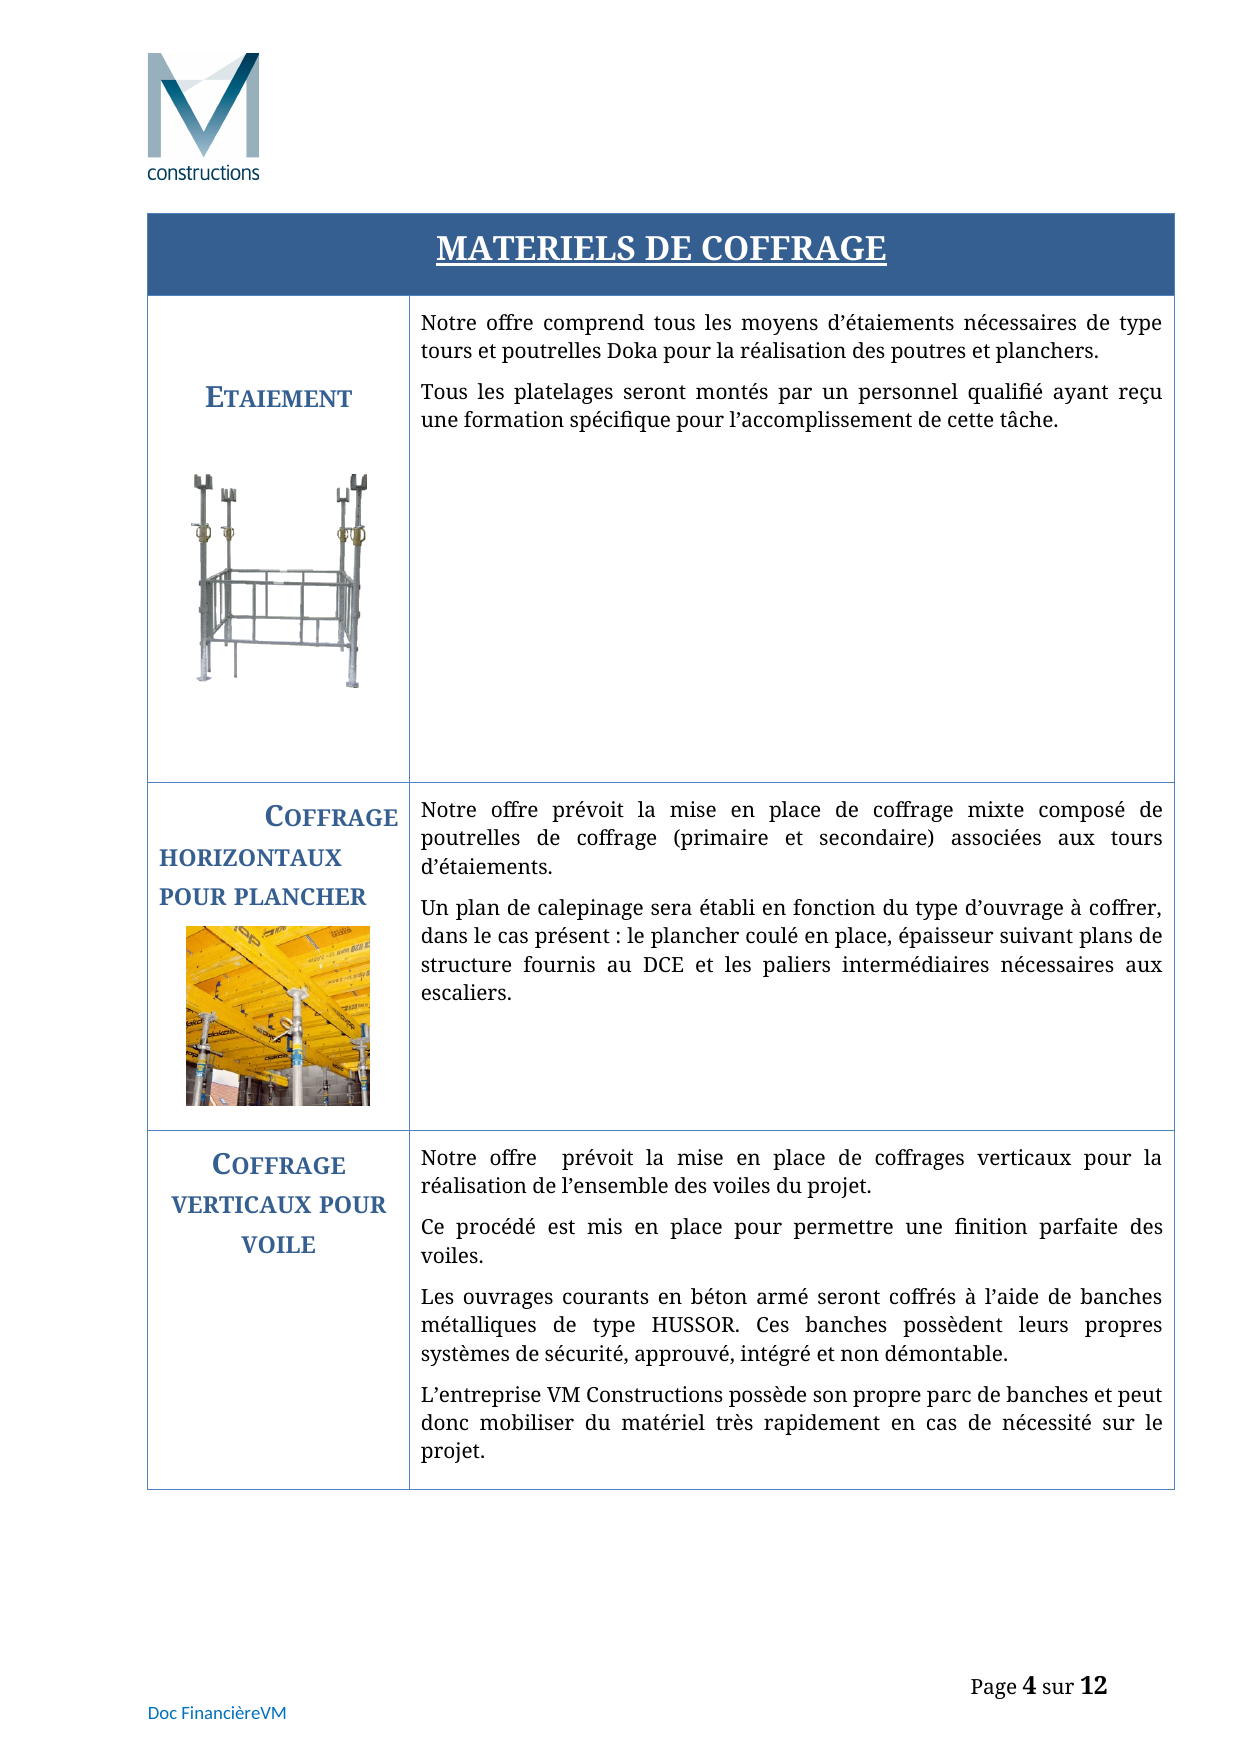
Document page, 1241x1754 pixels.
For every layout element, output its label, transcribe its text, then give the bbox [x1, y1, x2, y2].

table_cell Etaiement [148, 296, 409, 782]
picture [147, 53, 260, 184]
table_cell MATERIELS DE COFFRAGE [148, 214, 1174, 295]
table_cell Notre offre prévoit la mise en place de coffrage mixte composé de poutrelles de coffrage (primaire et secondaire) associées aux tours d’étaiements. Un plan de calepinage sera établi en fonction du type d’ouvrage à coffrer, dans le cas présent : le plancher coulé en place, épaisseur suivant plans de structure fournis au DCE et les paliers intermédiaires nécessaires aux escaliers. [410, 783, 1174, 1130]
picture [189, 472, 368, 689]
table_cell Coffrage horizontaux pour plancher [148, 783, 409, 1130]
table_cell Coffrage verticaux pour voile [148, 1131, 409, 1489]
picture [186, 926, 370, 1106]
table_cell Notre offre comprend tous les moyens d’étaiements nécessaires de type tours et poutrelles Doka pour la réalisation des poutres et planchers. Tous les platelages seront montés par un personnel qualifié ayant reçu une formation spécifique pour l’accomplissement de cette tâche. [410, 296, 1174, 782]
